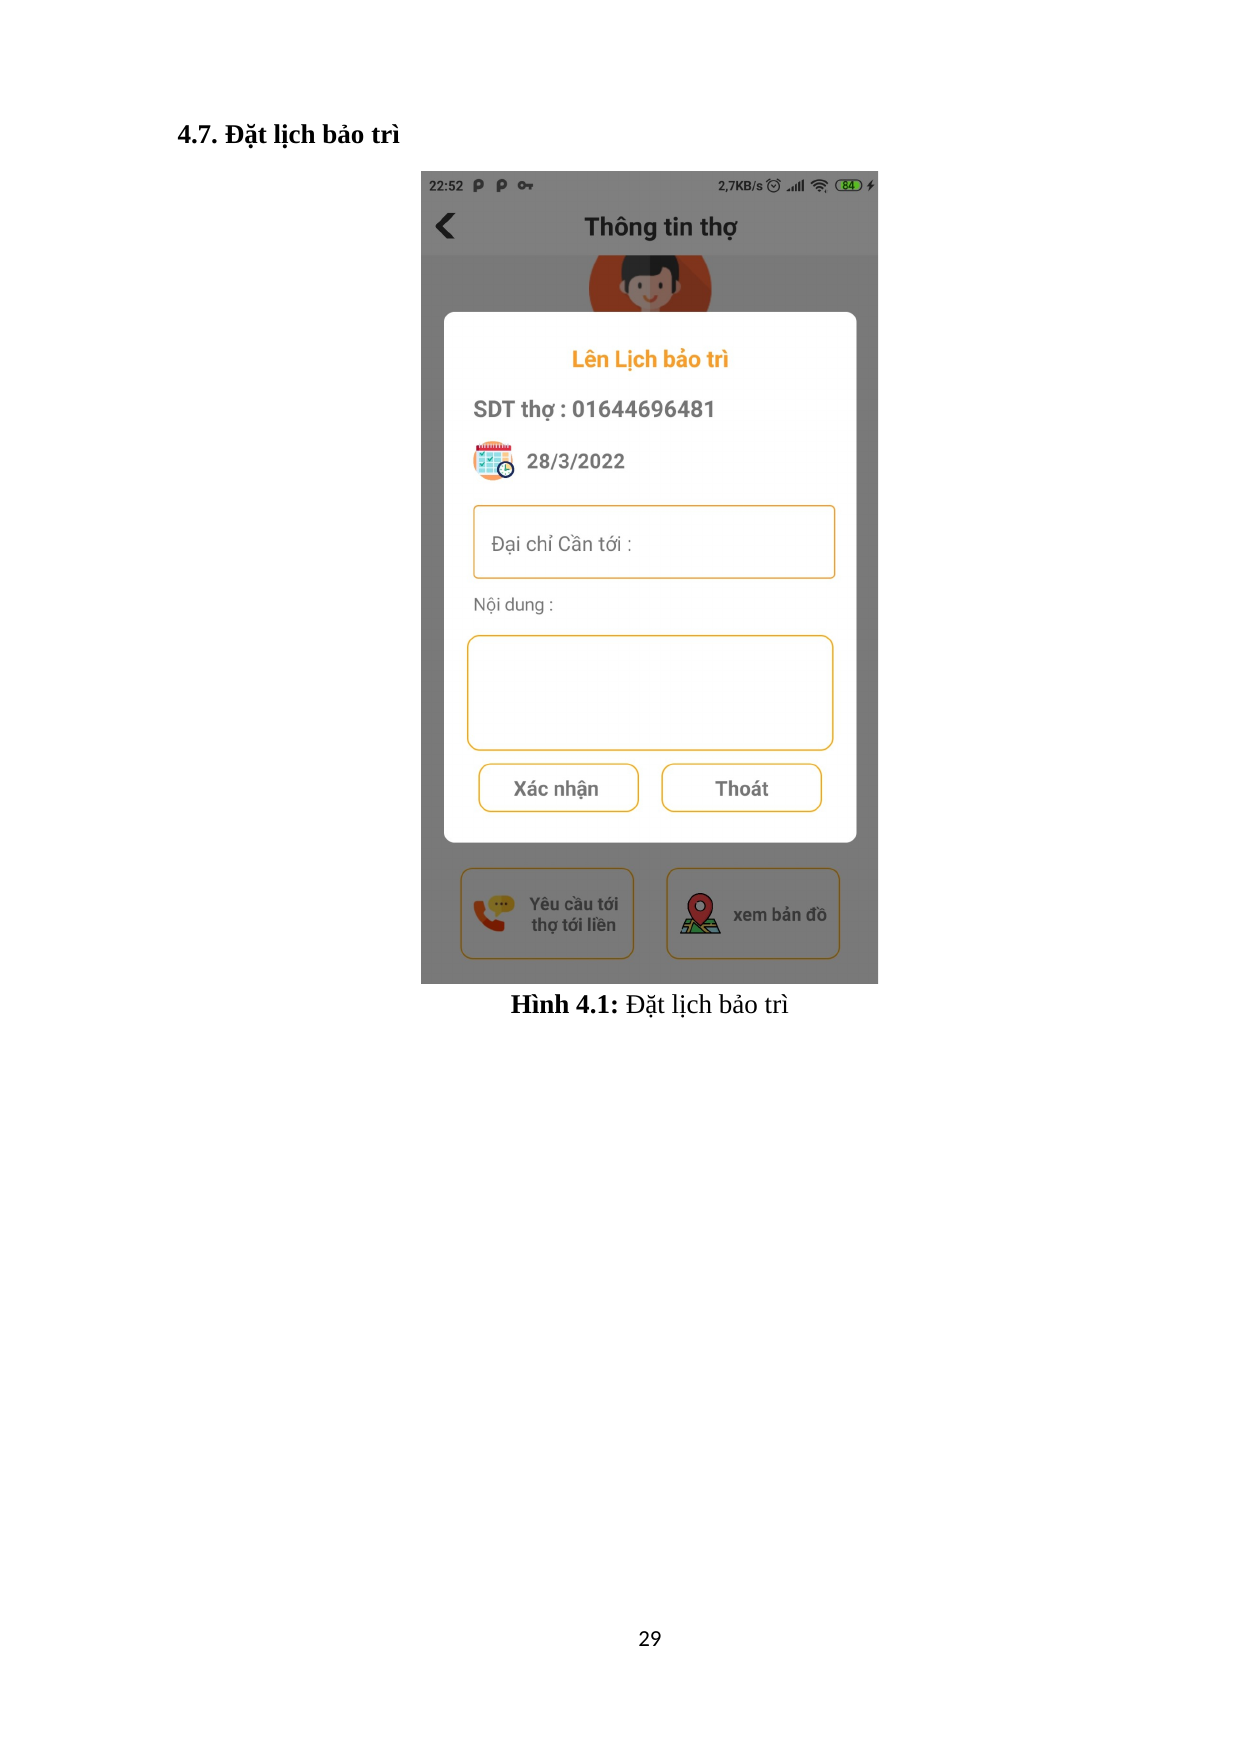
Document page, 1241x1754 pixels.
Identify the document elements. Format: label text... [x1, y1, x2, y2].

text Đặt lịch bảo trì [177, 988, 1122, 1019]
picture [421, 171, 879, 984]
text Đặt lịch bảo trì [177, 118, 1122, 149]
